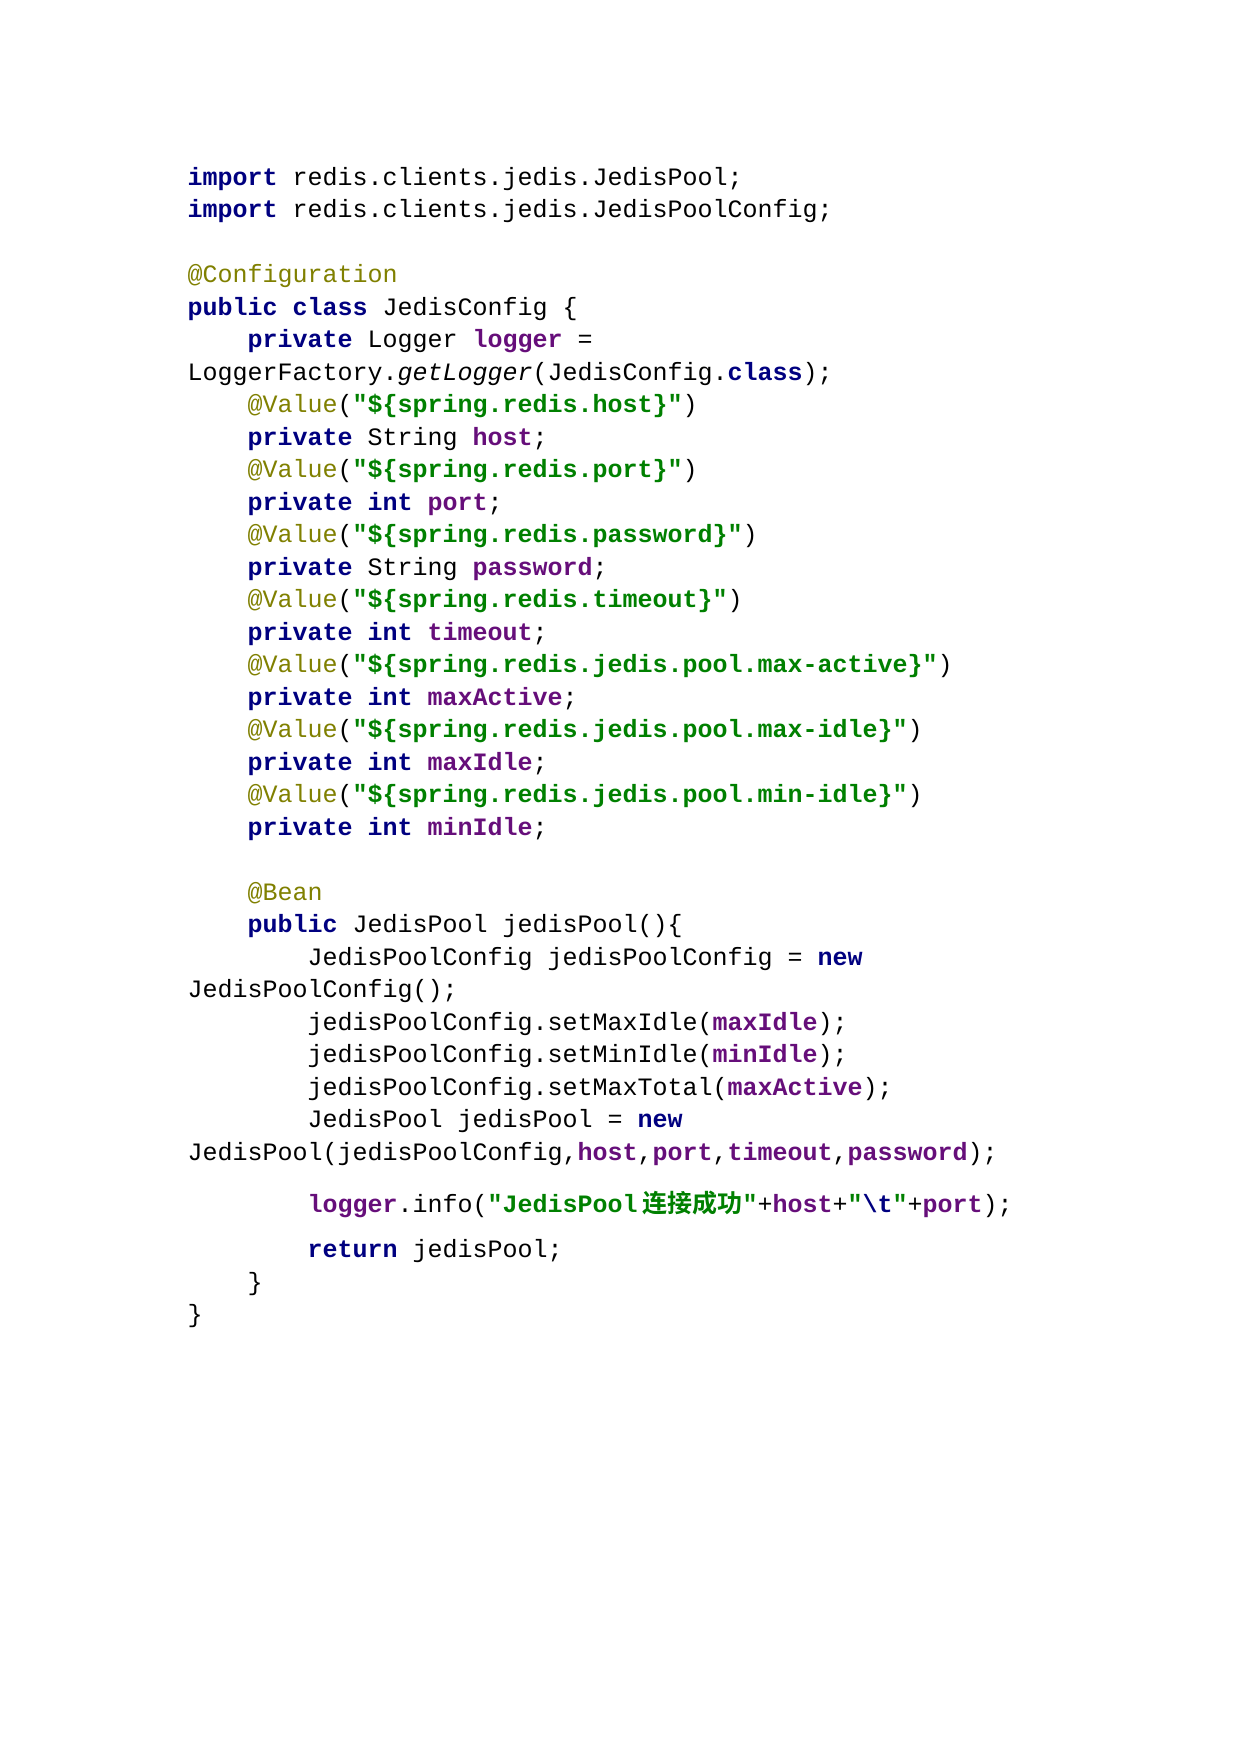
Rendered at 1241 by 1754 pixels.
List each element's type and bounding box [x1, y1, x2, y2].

text [187, 162, 1053, 1332]
